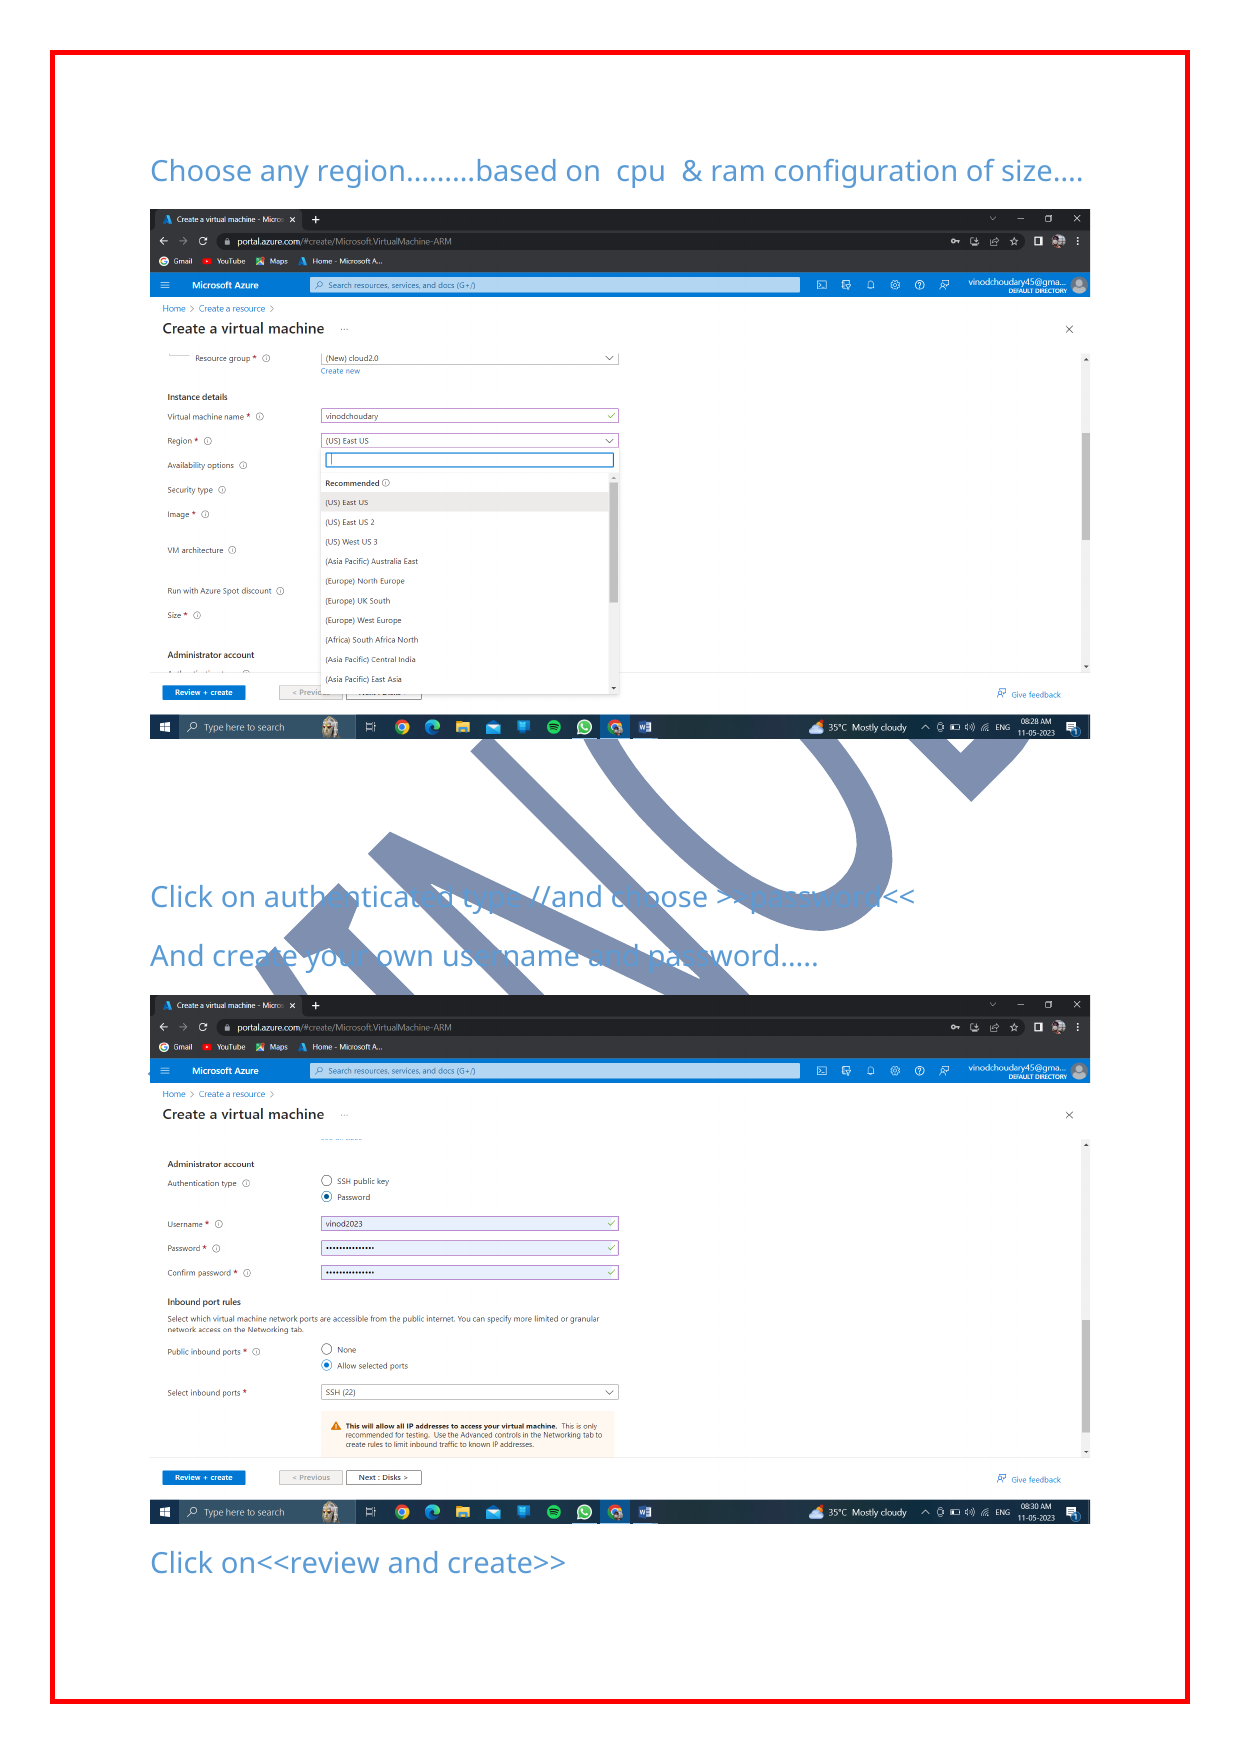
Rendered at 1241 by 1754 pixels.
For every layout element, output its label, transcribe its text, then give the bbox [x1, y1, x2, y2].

text Click on authenticated type //and choose >>password<< [150, 876, 1090, 916]
text Click on<<review and create>> [150, 1543, 1090, 1582]
picture [150, 209, 1091, 739]
picture [150, 995, 1091, 1524]
text Choose any region………based on cpu & ram configuration of size…. [150, 150, 1090, 190]
text And create your own username and password….. [150, 936, 1090, 975]
